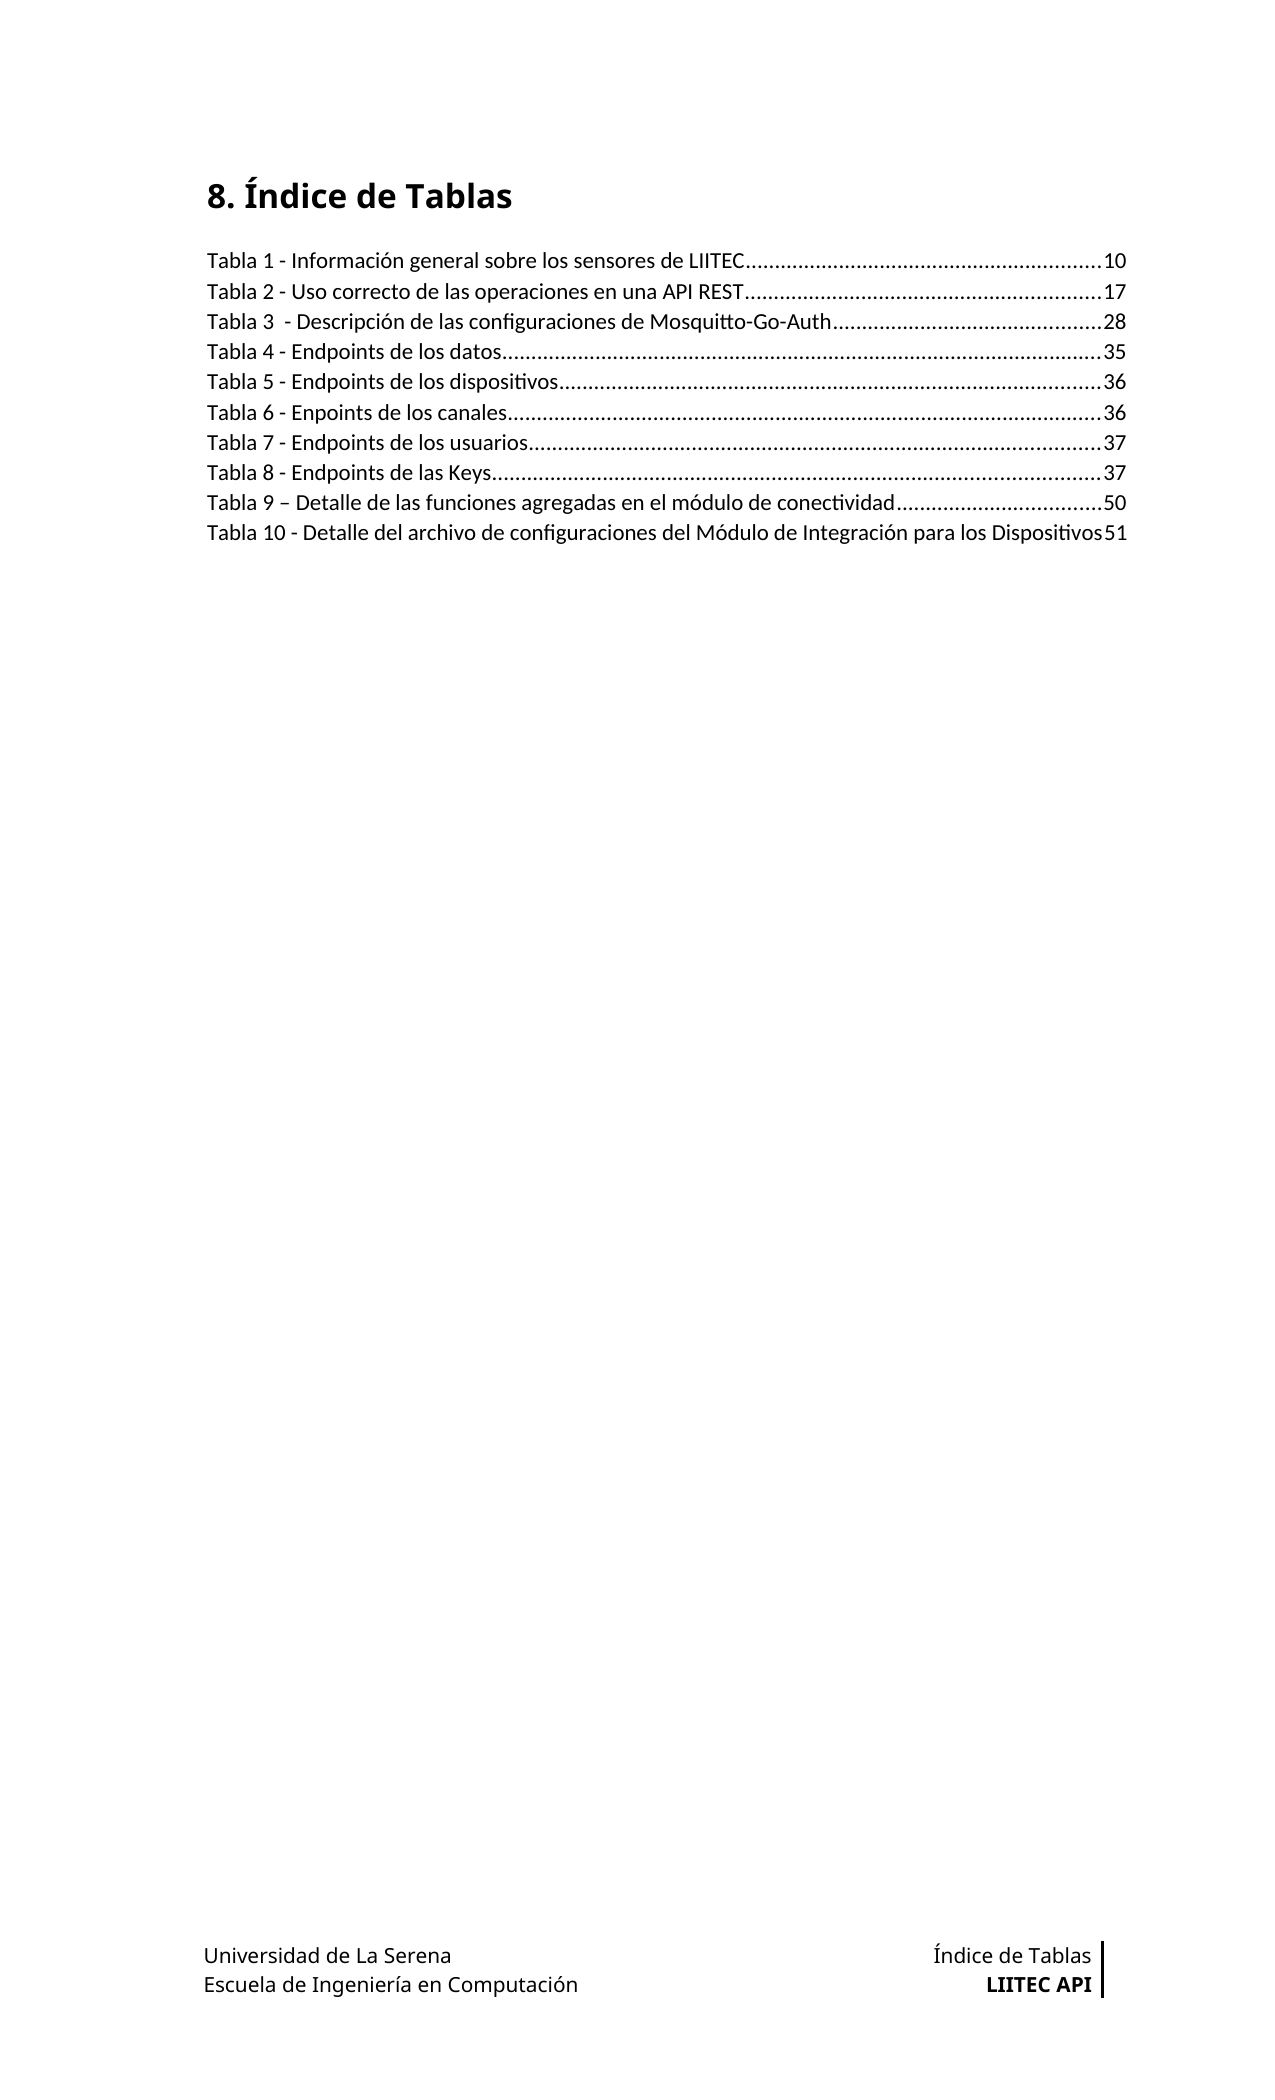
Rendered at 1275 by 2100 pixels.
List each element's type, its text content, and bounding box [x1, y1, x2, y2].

text Tabla 7 - Endpoints de los usuarios 37 [207, 428, 1127, 456]
text Tabla 2 - Uso correcto de las operaciones en una API REST 17 [207, 277, 1127, 305]
text Tabla 6 - Enpoints de los canales 36 [207, 398, 1127, 426]
text Tabla 5 - Endpoints de los dispositivos 36 [207, 367, 1127, 396]
text Tabla 8 - Endpoints de las Keys 37 [207, 458, 1127, 486]
text Tabla 9 – Detalle de las funciones agregadas en el módulo de conectividad 50 [207, 488, 1127, 516]
text Tabla 4 - Endpoints de los datos 35 [207, 337, 1127, 365]
text Tabla 1 - Información general sobre los sensores de LIITEC 10 [207, 247, 1127, 275]
text Tabla 10 - Detalle del archivo de configuraciones del Módulo de Integración para los Dispositivos 51 [207, 518, 1127, 547]
text Tabla 3 - Descripción de las configuraciones de Mosquitto-Go-Auth 28 [207, 307, 1127, 335]
text Índice de Tablas [207, 173, 1127, 218]
